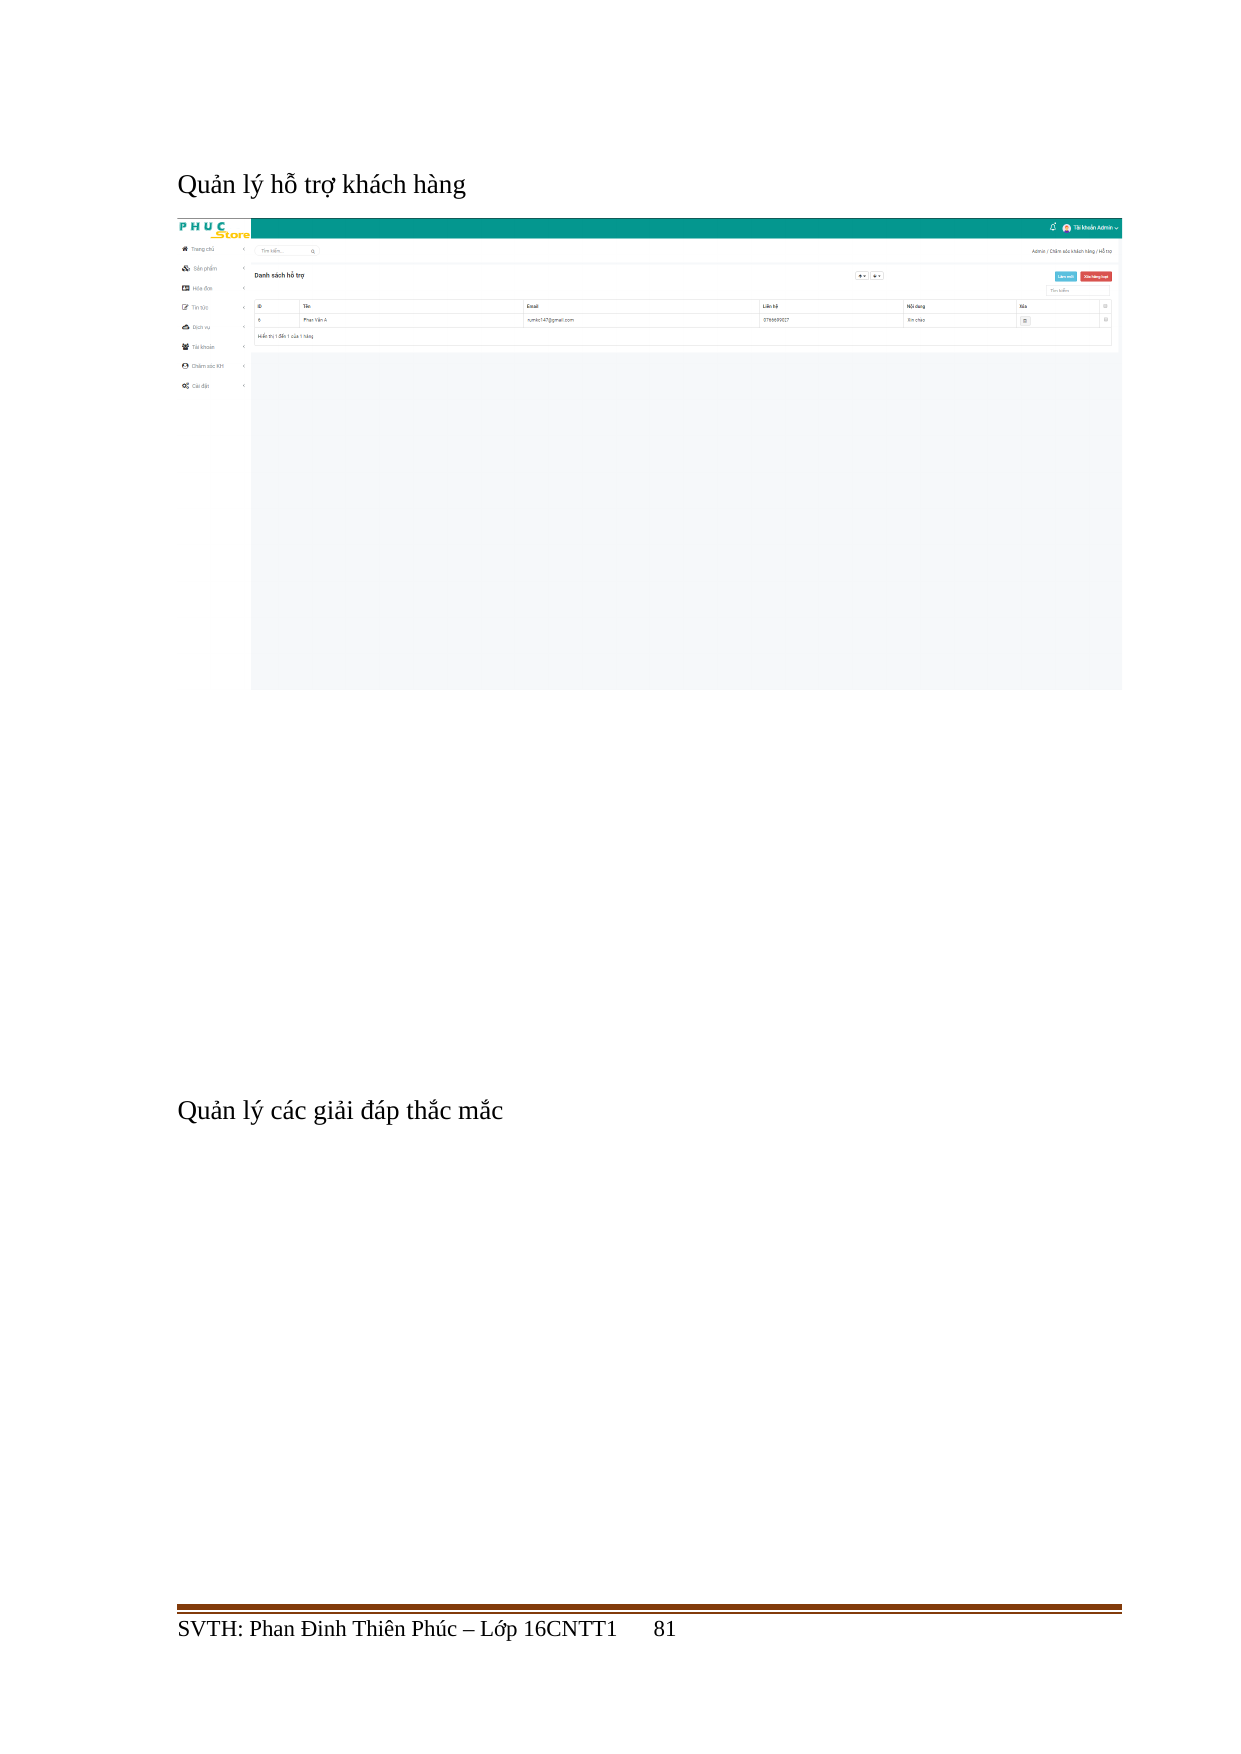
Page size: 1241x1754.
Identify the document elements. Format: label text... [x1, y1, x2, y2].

text Quản lý các giải đáp thắc mắc [177, 1094, 1122, 1125]
text Quản lý hỗ trợ khách hàng [177, 168, 1122, 199]
picture [177, 218, 1123, 690]
